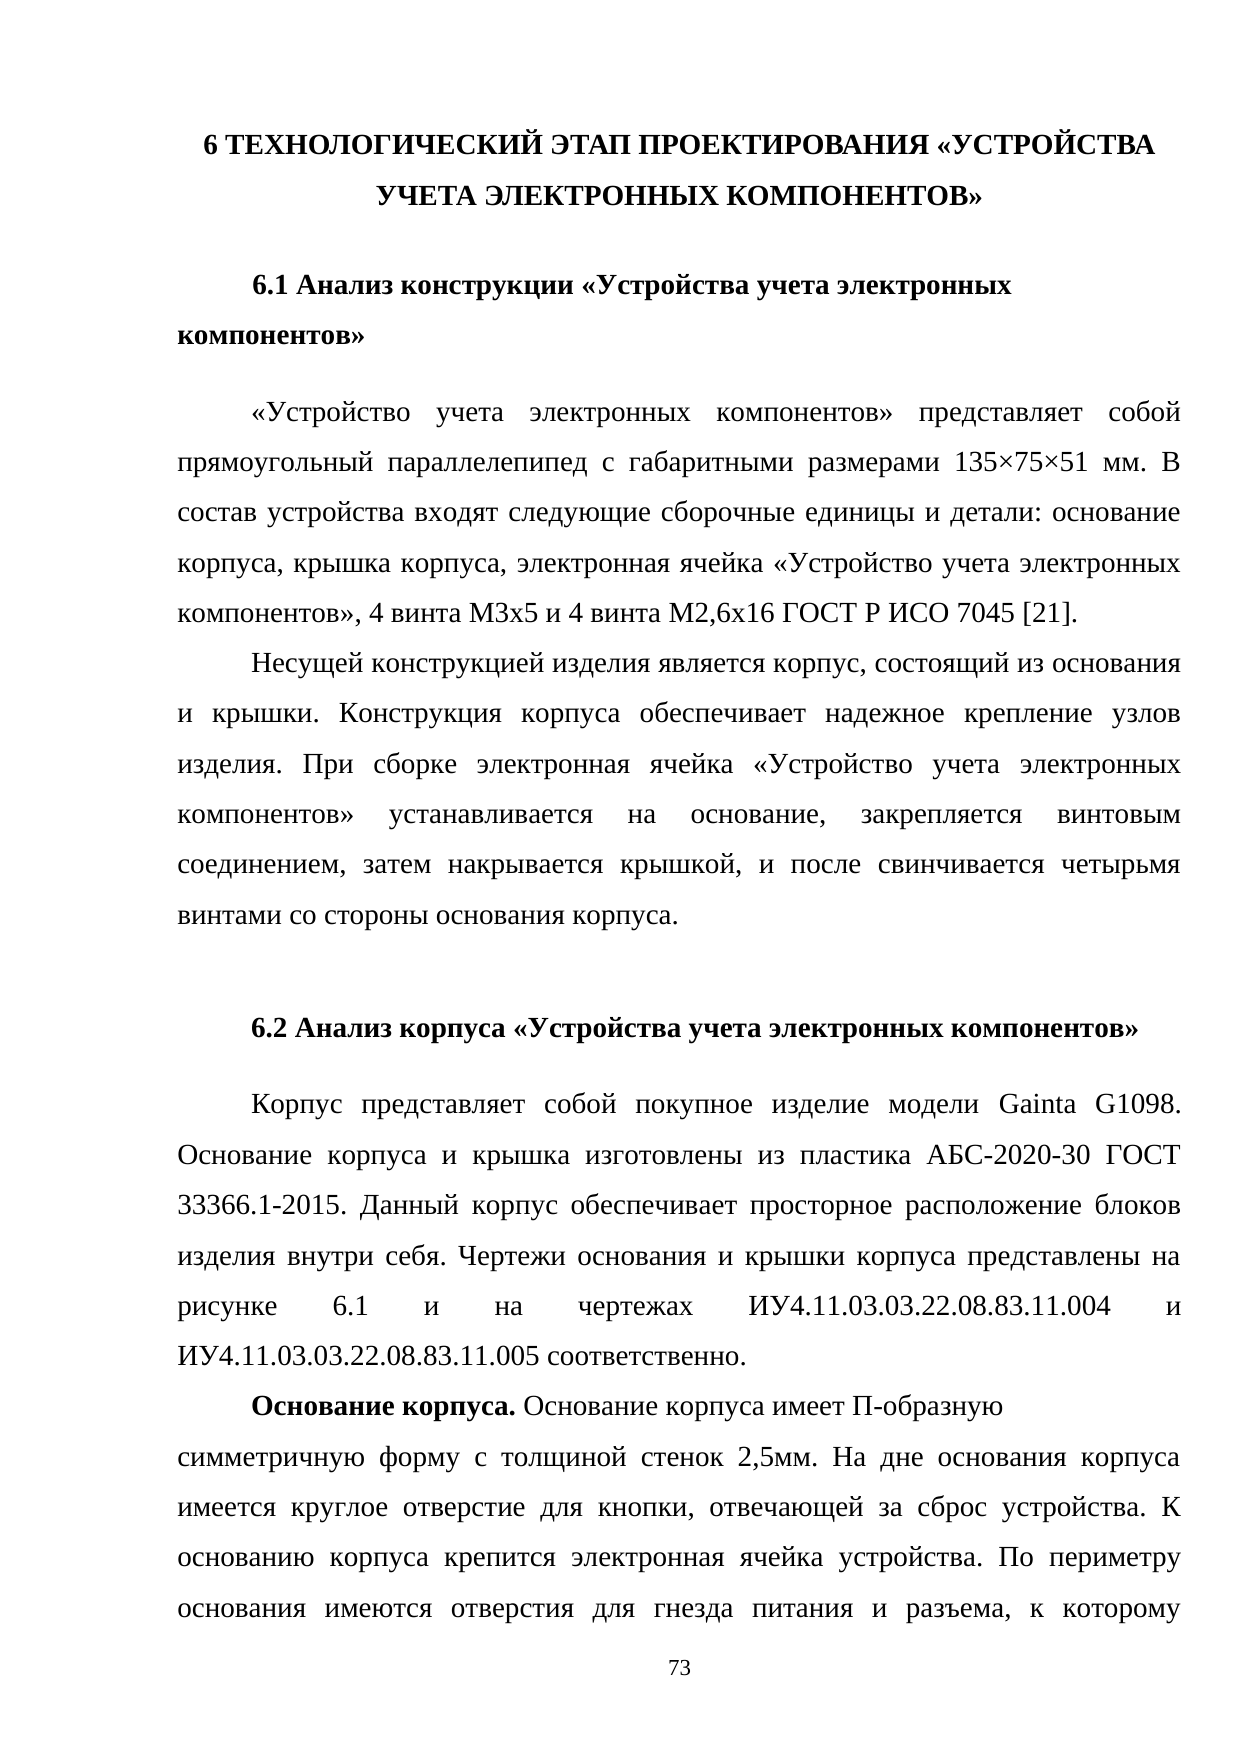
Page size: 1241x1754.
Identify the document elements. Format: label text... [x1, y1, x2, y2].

subtitle 6.2 Анализ корпуса «Устройства учета электронных компонентов» [177, 1010, 1182, 1043]
text Несущей конструкцией изделия является корпус, состоящий из основания и крышки. Конструкция корпуса обеспечивает надежное крепление узлов изделия. При сборке электронная ячейка «Устройство учета электронных компонентов» устанавливается на основание, закрепляется винтовым соединением, затем накрывается крышкой, и после свинчивается четырьмя винтами со стороны основания корпуса. [177, 645, 1182, 930]
subtitle 6 ТЕХНОЛОГИЧЕСКИЙ ЭТАП ПРОЕКТИРОВАНИЯ «УСТРОЙСТВА УЧЕТА ЭЛЕКТРОННЫХ КОМПОНЕНТОВ» [177, 127, 1182, 211]
subtitle 6.1 Анализ конструкции «Устройства учета электронных компонентов» [177, 267, 1182, 351]
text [177, 1439, 1182, 1623]
text «Устройство учета электронных компонентов» представляет собой прямоугольный параллелепипед с габаритными размерами 135×75×51 мм. В состав устройства входят следующие сборочные единицы и детали: основание корпуса, крышка корпуса, электронная ячейка «Устройство учета электронных компонентов», 4 винта M3x5 и 4 винта M2,6x16 ГОСТ Р ИСО 7045 [21]. [177, 394, 1182, 628]
text Корпус представляет собой покупное изделие модели Gainta G1098. Основание корпуса и крышка изготовлены из пластика АБС-2020-30 ГОСТ 33366.1-2015. Данный корпус обеспечивает просторное расположение блоков изделия внутри себя. Чертежи основания и крышки корпуса представлены на рисунке 6.1 и на чертежах ИУ4.11.03.03.22.08.83.11.004 и ИУ4.11.03.03.22.08.83.11.005 соответственно. [177, 1087, 1182, 1372]
text Основание корпуса. Основание корпуса имеет П-образную [177, 1388, 1182, 1422]
